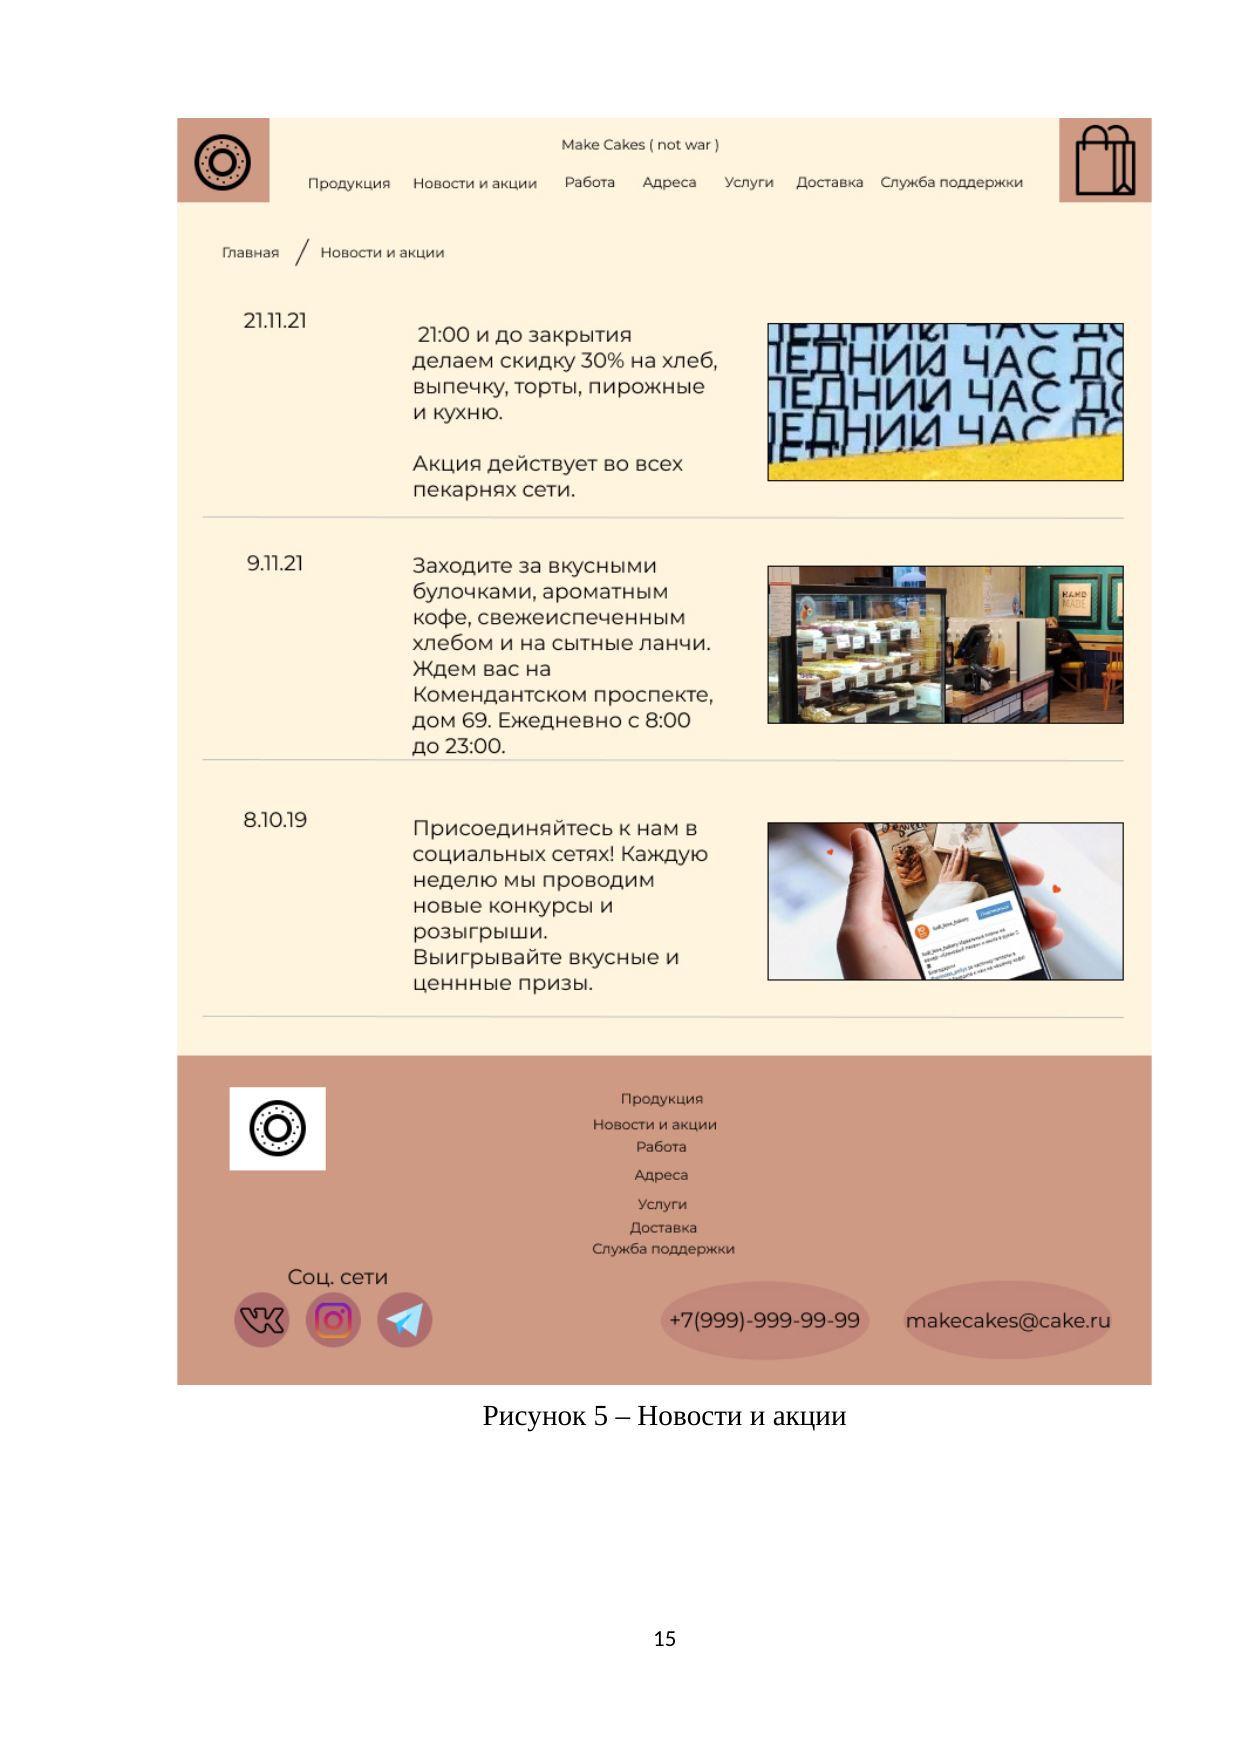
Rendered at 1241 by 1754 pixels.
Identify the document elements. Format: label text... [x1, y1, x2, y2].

list Рисунок 5 – Новости и акции [177, 1398, 1152, 1432]
picture [177, 118, 1152, 1385]
